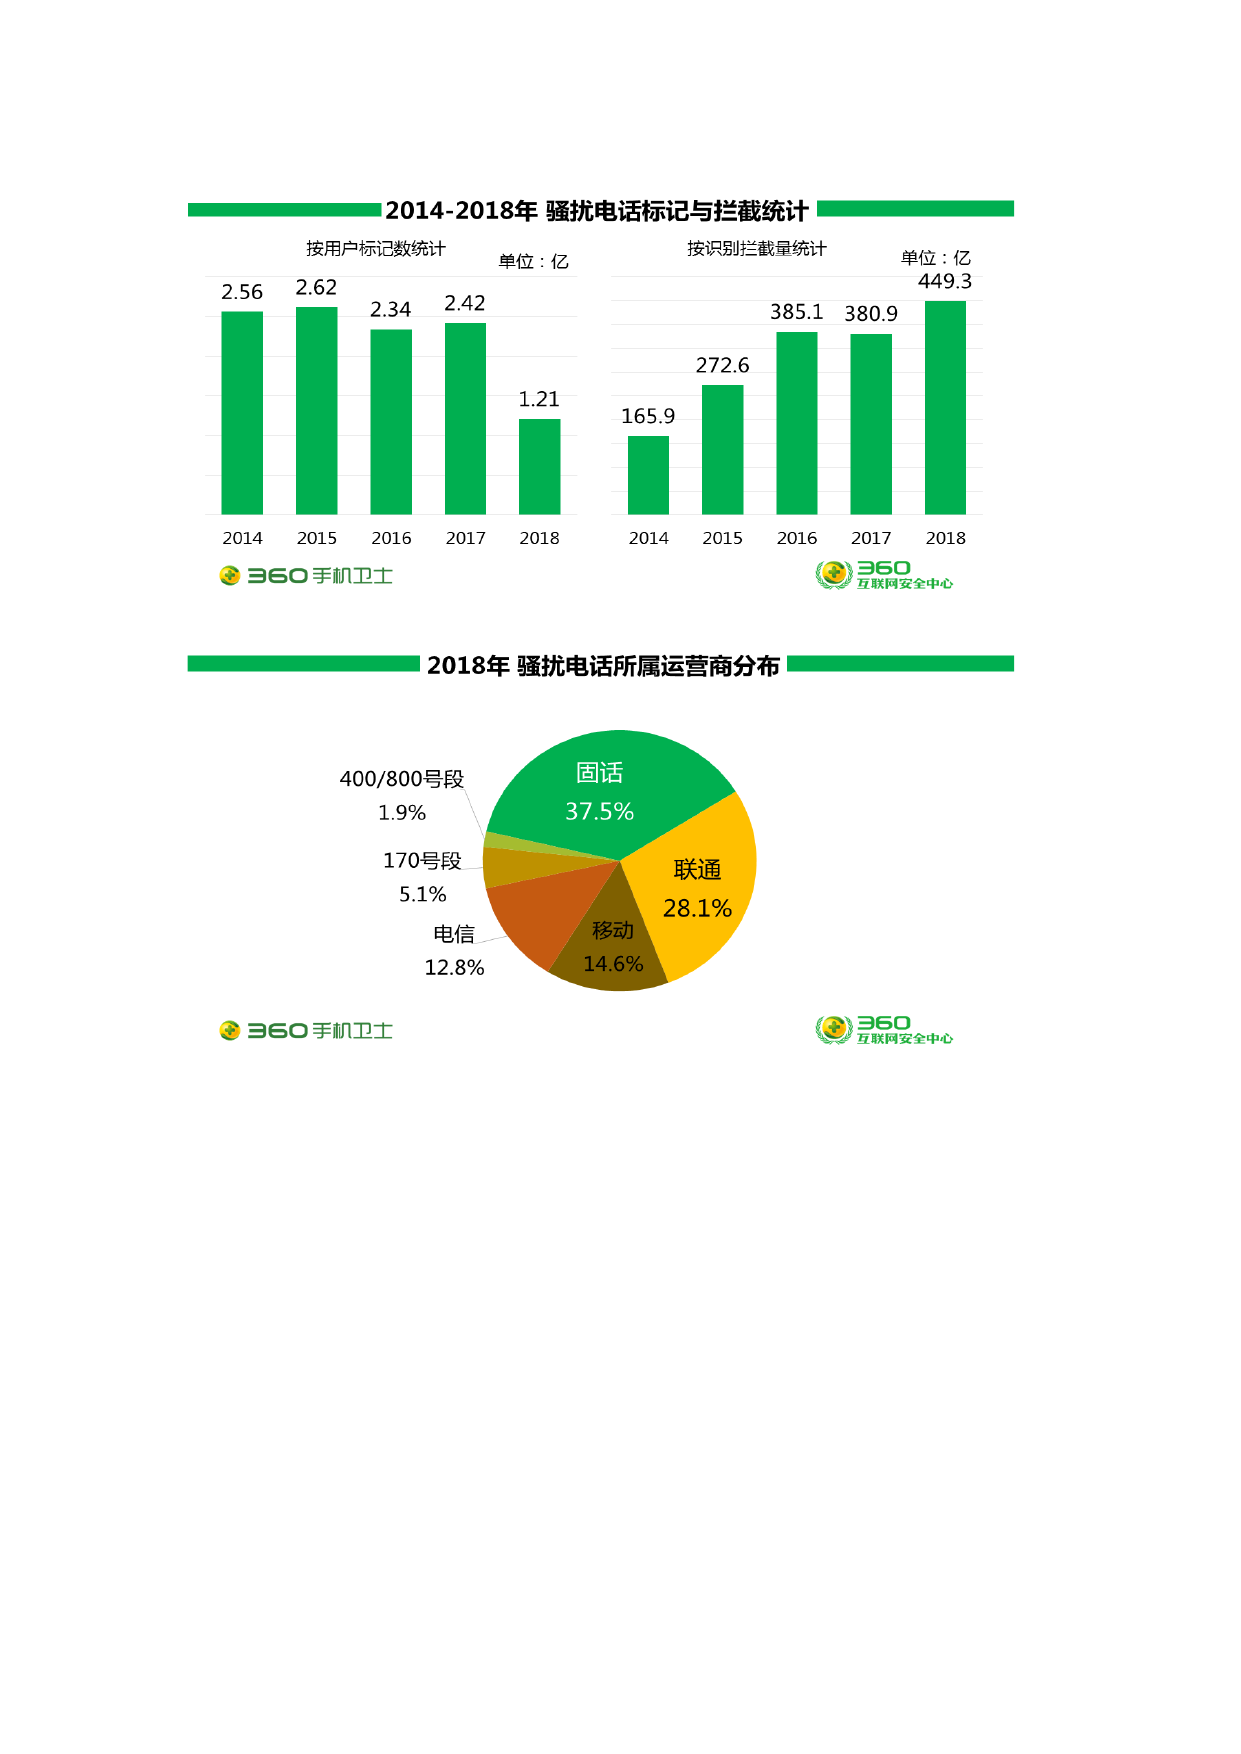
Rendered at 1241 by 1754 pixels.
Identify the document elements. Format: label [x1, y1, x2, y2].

picture [187, 623, 1015, 1066]
picture [187, 168, 1015, 611]
